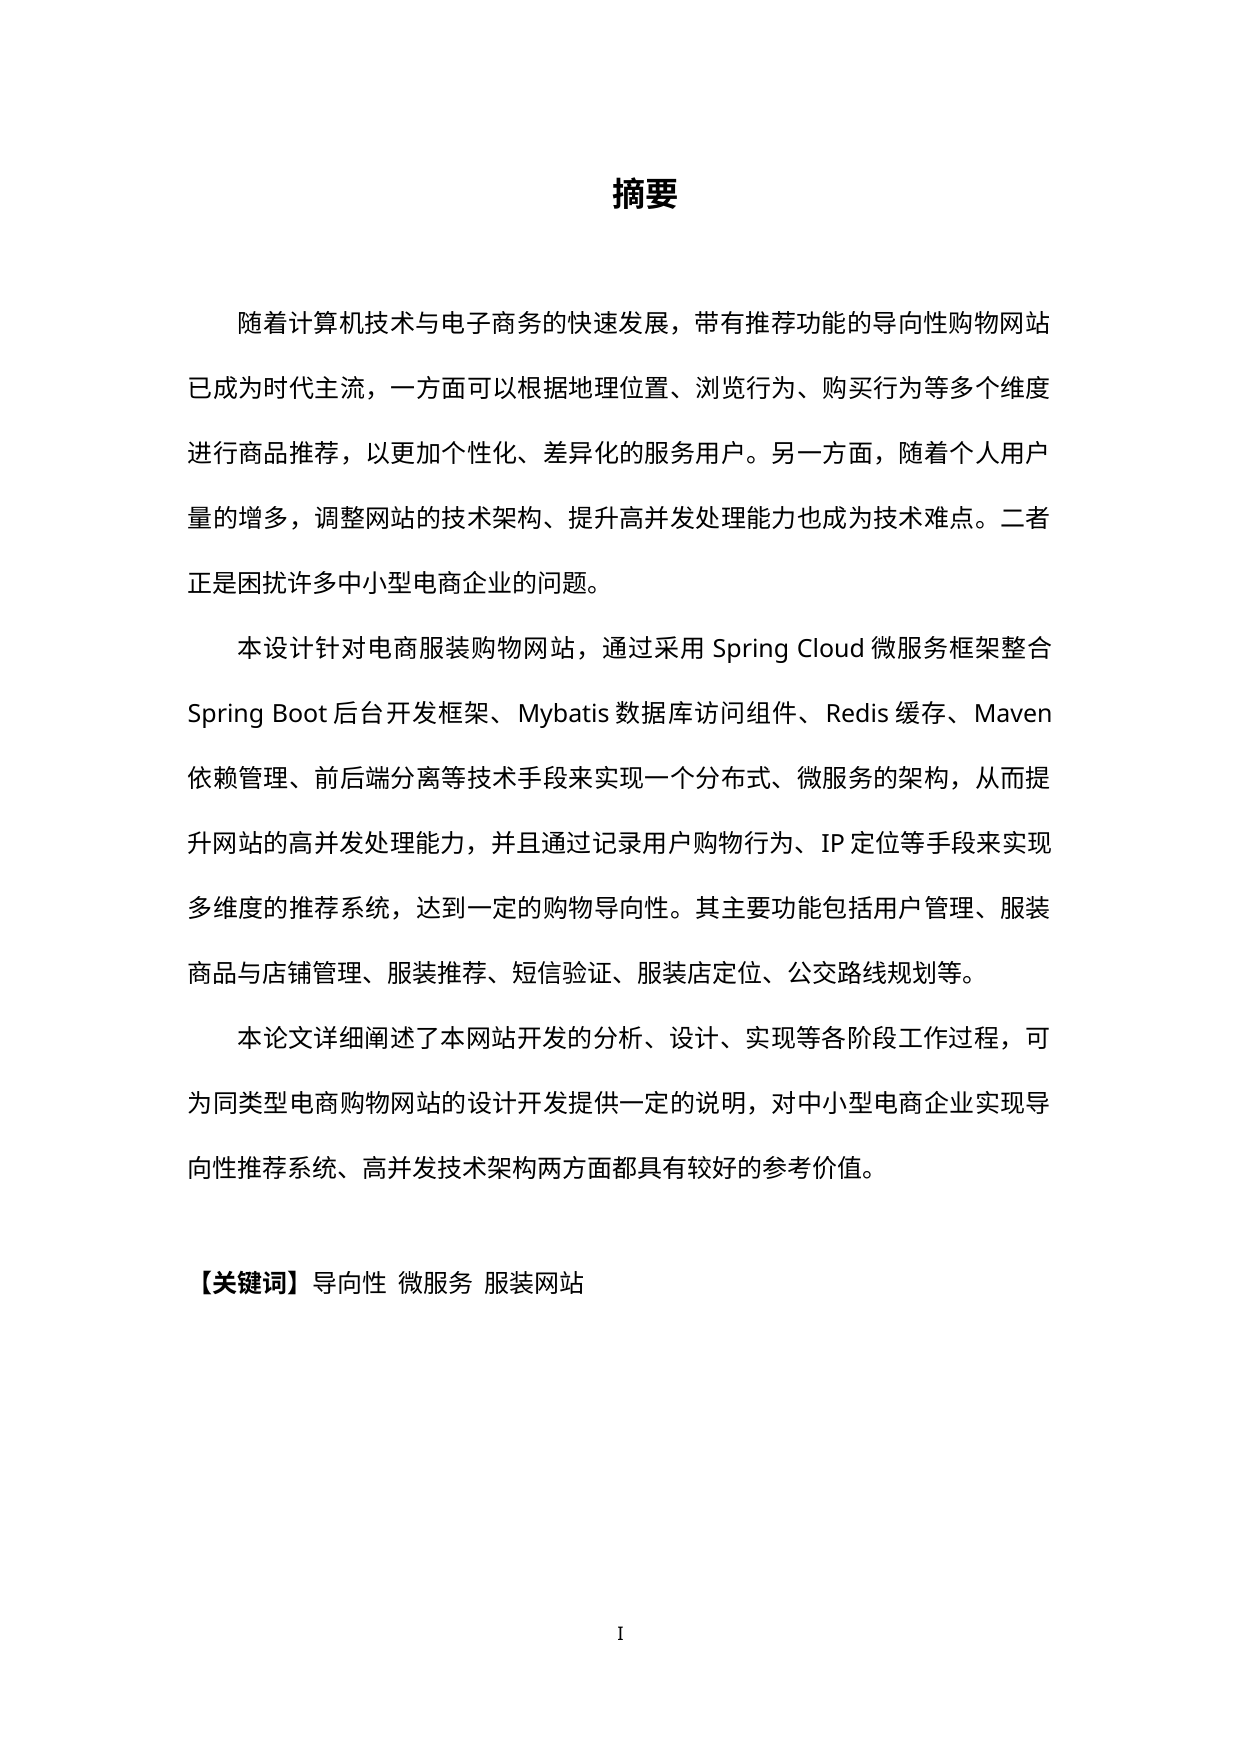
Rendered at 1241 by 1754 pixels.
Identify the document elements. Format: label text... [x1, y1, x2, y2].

text 摘要 [237, 159, 1053, 224]
text 本论文详细阐述了本网站开发的分析、设计、实现等各阶段工作过程，可为同类型电商购物网站的设计开发提供一定的说明，对中小型电商企业实现导向性推荐系统、高并发技术架构两方面都具有较好的参考价值。 [187, 1004, 1053, 1199]
text 本设计针对电商服装购物网站，通过采用Spring Cloud微服务框架整合Spring Boot后台开发框架、Mybatis数据库访问组件、Redis缓存、Maven依赖管理、前后端分离等技术手段来实现一个分布式、微服务的架构，从而提升网站的高并发处理能力，并且通过记录用户购物行为、IP定位等手段来实现多维度的推荐系统，达到一定的购物导向性。其主要功能包括用户管理、服装商品与店铺管理、服装推荐、短信验证、服装店定位、公交路线规划等。 [187, 614, 1053, 1004]
text 【关键词】导向性 微服务 服装网站 [187, 1249, 1053, 1314]
text 随着计算机技术与电子商务的快速发展，带有推荐功能的导向性购物网站已成为时代主流，一方面可以根据地理位置、浏览行为、购买行为等多个维度进行商品推荐，以更加个性化、差异化的服务用户。另一方面，随着个人用户量的增多，调整网站的技术架构、提升高并发处理能力也成为技术难点。二者正是困扰许多中小型电商企业的问题。 [187, 289, 1053, 614]
